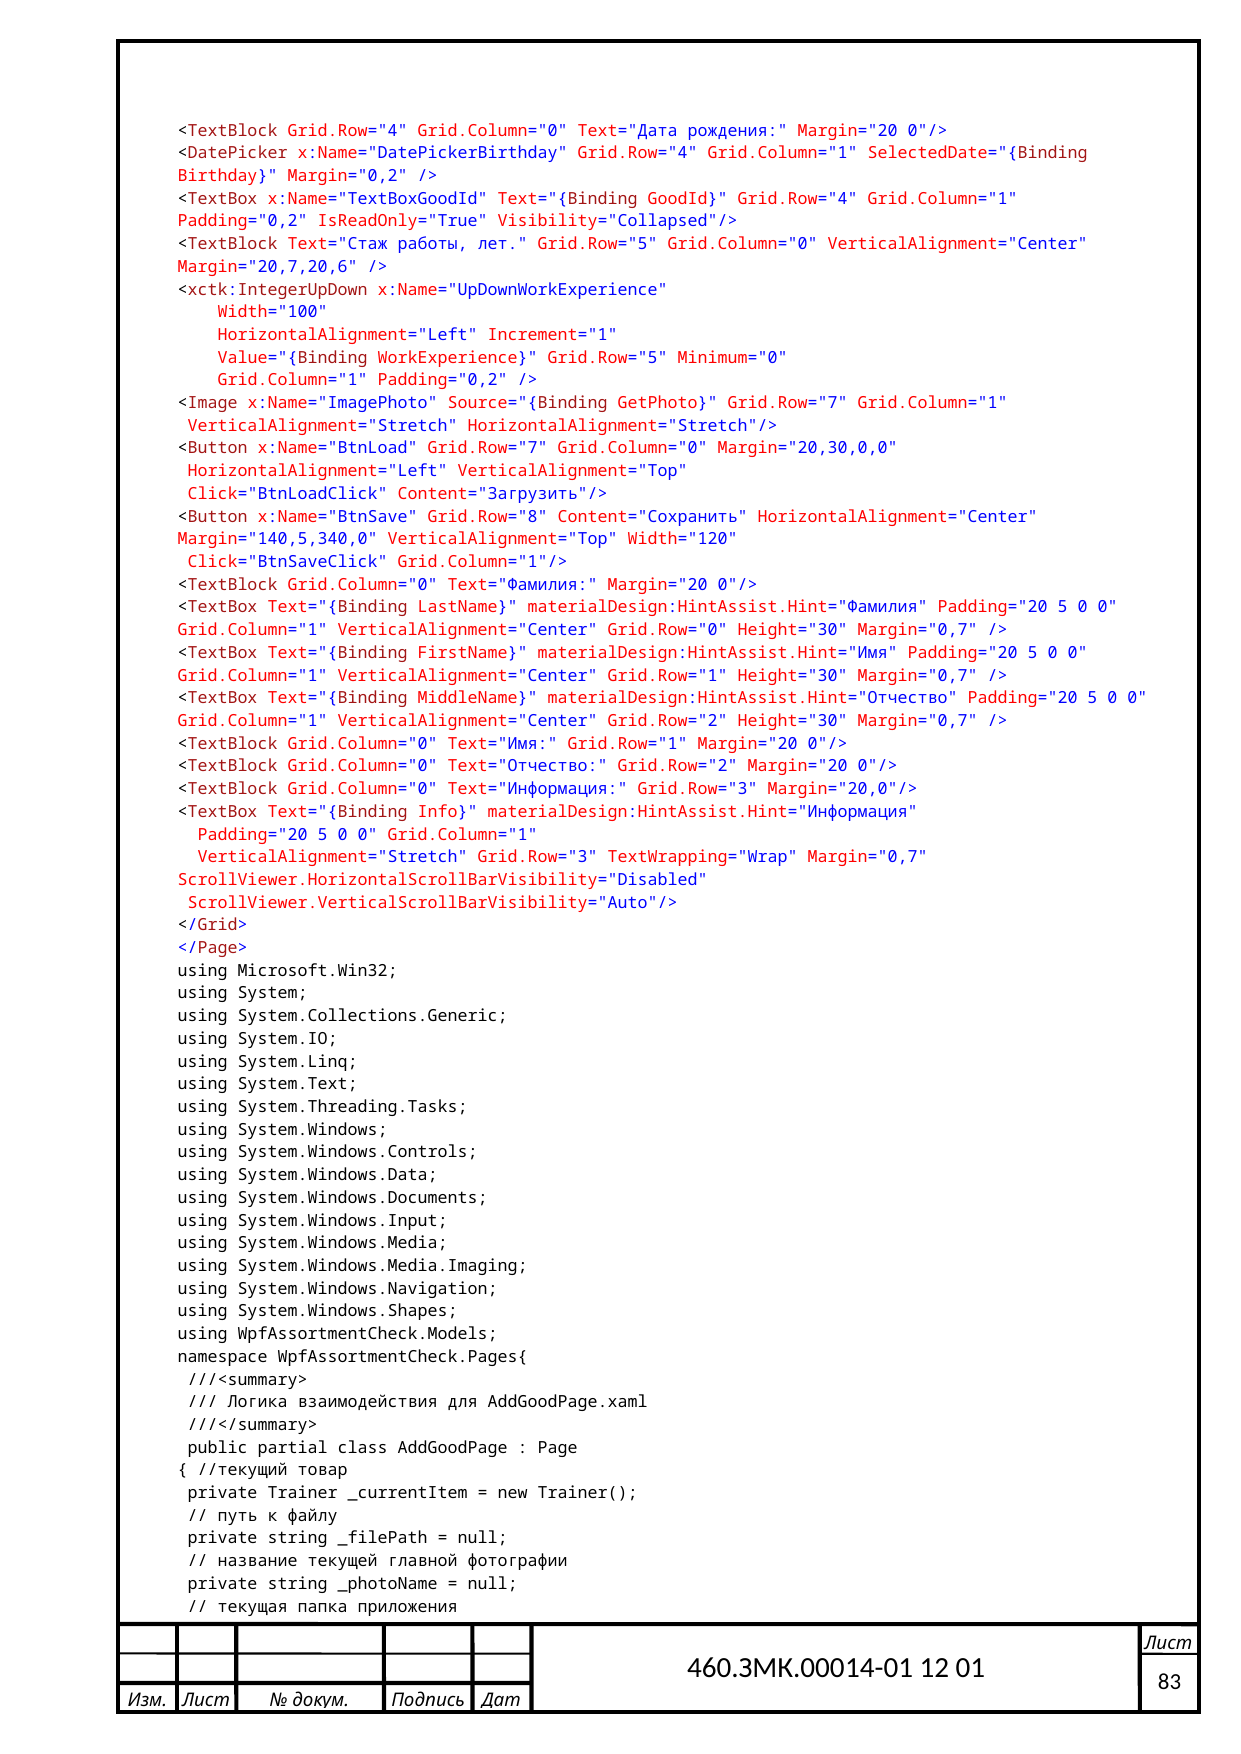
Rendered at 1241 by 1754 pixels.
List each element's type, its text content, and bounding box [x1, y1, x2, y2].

text <TextBlock Grid.Row="4" Grid.Column="0" Text="Дата рождения:" Margin="20 0"/> [177, 118, 1152, 141]
text using System.Windows.Controls; [177, 1140, 1152, 1163]
text HorizontalAlignment="Left" Increment="1" [177, 322, 1152, 345]
text using Microsoft.Win32; [177, 958, 1152, 981]
text Grid.Column="1" Padding="0,2" /> [177, 368, 1152, 391]
text </Page> [177, 936, 1152, 958]
text namespace WpfAssortmentCheck.Pages{ [177, 1344, 1152, 1367]
text using System.Windows.Media; [177, 1231, 1152, 1253]
text <TextBox Text="{Binding Info}" materialDesign:HintAssist.Hint="Информация" [177, 799, 1152, 822]
text // путь к файлу [177, 1503, 1152, 1526]
text using WpfAssortmentCheck.Models; [177, 1322, 1152, 1344]
text using System.IO; [177, 1026, 1152, 1049]
text HorizontalAlignment="Left" VerticalAlignment="Top" [177, 459, 1152, 481]
text <DatePicker x:Name="DatePickerBirthday" Grid.Row="4" Grid.Column="1" SelectedDate="{Binding Birthday}" Margin="0,2" /> [177, 141, 1152, 186]
text <TextBox Text="{Binding MiddleName}" materialDesign:HintAssist.Hint="Отчество" Padding="20 5 0 0" Grid.Column="1" VerticalAlignment="Center" Grid.Row="2" Height="30" Margin="0,7" /> [177, 686, 1152, 731]
text using System; [177, 981, 1152, 1004]
text using System.Windows; [177, 1117, 1152, 1140]
text VerticalAlignment="Stretch" HorizontalAlignment="Stretch"/> [177, 413, 1152, 436]
text using System.Text; [177, 1072, 1152, 1094]
text Width="100" [177, 300, 1152, 322]
text using System.Windows.Media.Imaging; [177, 1253, 1152, 1276]
text </Grid> [177, 913, 1152, 936]
text <TextBlock Grid.Column="0" Text="Отчество:" Grid.Row="2" Margin="20 0"/> [177, 754, 1152, 777]
text using System.Windows.Documents; [177, 1185, 1152, 1208]
text <Button x:Name="BtnSave" Grid.Row="8" Content="Сохранить" HorizontalAlignment="Center" Margin="140,5,340,0" VerticalAlignment="Top" Width="120" [177, 504, 1152, 549]
text Value="{Binding WorkExperience}" Grid.Row="5" Minimum="0" [177, 345, 1152, 368]
text // текущая папка приложения [177, 1594, 1152, 1617]
text Padding="20 5 0 0" Grid.Column="1" [177, 822, 1152, 845]
text // название текущей главной фотографии [177, 1549, 1152, 1571]
text <TextBlock Grid.Column="0" Text="Информация:" Grid.Row="3" Margin="20,0"/> [177, 777, 1152, 799]
text <TextBlock Text="Стаж работы, лет." Grid.Row="5" Grid.Column="0" VerticalAlignment="Center" Margin="20,7,20,6" /> [177, 232, 1152, 277]
text { //текущий товар [177, 1458, 1152, 1481]
text <TextBlock Grid.Column="0" Text="Фамилия:" Margin="20 0"/> [177, 572, 1152, 595]
text using System.Collections.Generic; [177, 1004, 1152, 1026]
text VerticalAlignment="Stretch" Grid.Row="3" TextWrapping="Wrap" Margin="0,7" ScrollViewer.HorizontalScrollBarVisibility="Disabled" [177, 845, 1152, 890]
text <xctk:IntegerUpDown x:Name="UpDownWorkExperience" [177, 277, 1152, 300]
text private string _filePath = null; [177, 1526, 1152, 1549]
text <TextBox Text="{Binding LastName}" materialDesign:HintAssist.Hint="Фамилия" Padding="20 5 0 0" Grid.Column="1" VerticalAlignment="Center" Grid.Row="0" Height="30" Margin="0,7" /> [177, 595, 1152, 640]
text using System.Linq; [177, 1049, 1152, 1072]
text <Button x:Name="BtnLoad" Grid.Row="7" Grid.Column="0" Margin="20,30,0,0" [177, 436, 1152, 459]
text private string _photoName = null; [177, 1571, 1152, 1594]
text using System.Threading.Tasks; [177, 1094, 1152, 1117]
text ///</summary> [177, 1412, 1152, 1435]
text ///<summary> [177, 1367, 1152, 1390]
text /// Логика взаимодействия для AddGoodPage.xaml [177, 1390, 1152, 1412]
text <TextBlock Grid.Column="0" Text="Имя:" Grid.Row="1" Margin="20 0"/> [177, 731, 1152, 754]
text Click="BtnSaveClick" Grid.Column="1"/> [177, 549, 1152, 572]
text using System.Windows.Shapes; [177, 1299, 1152, 1322]
text public partial class AddGoodPage : Page [177, 1435, 1152, 1458]
text using System.Windows.Data; [177, 1163, 1152, 1185]
text <Image x:Name="ImagePhoto" Source="{Binding GetPhoto}" Grid.Row="7" Grid.Column="1" [177, 391, 1152, 413]
text <TextBox Text="{Binding FirstName}" materialDesign:HintAssist.Hint="Имя" Padding="20 5 0 0" Grid.Column="1" VerticalAlignment="Center" Grid.Row="1" Height="30" Margin="0,7" /> [177, 640, 1152, 686]
text <TextBox x:Name="TextBoxGoodId" Text="{Binding GoodId}" Grid.Row="4" Grid.Column="1" Padding="0,2" IsReadOnly="True" Visibility="Collapsed"/> [177, 186, 1152, 232]
text using System.Windows.Input; [177, 1208, 1152, 1231]
text ScrollViewer.VerticalScrollBarVisibility="Auto"/> [177, 890, 1152, 913]
text private Trainer _currentItem = new Trainer(); [177, 1481, 1152, 1503]
text Click="BtnLoadClick" Content="Загрузить"/> [177, 481, 1152, 504]
text using System.Windows.Navigation; [177, 1276, 1152, 1299]
